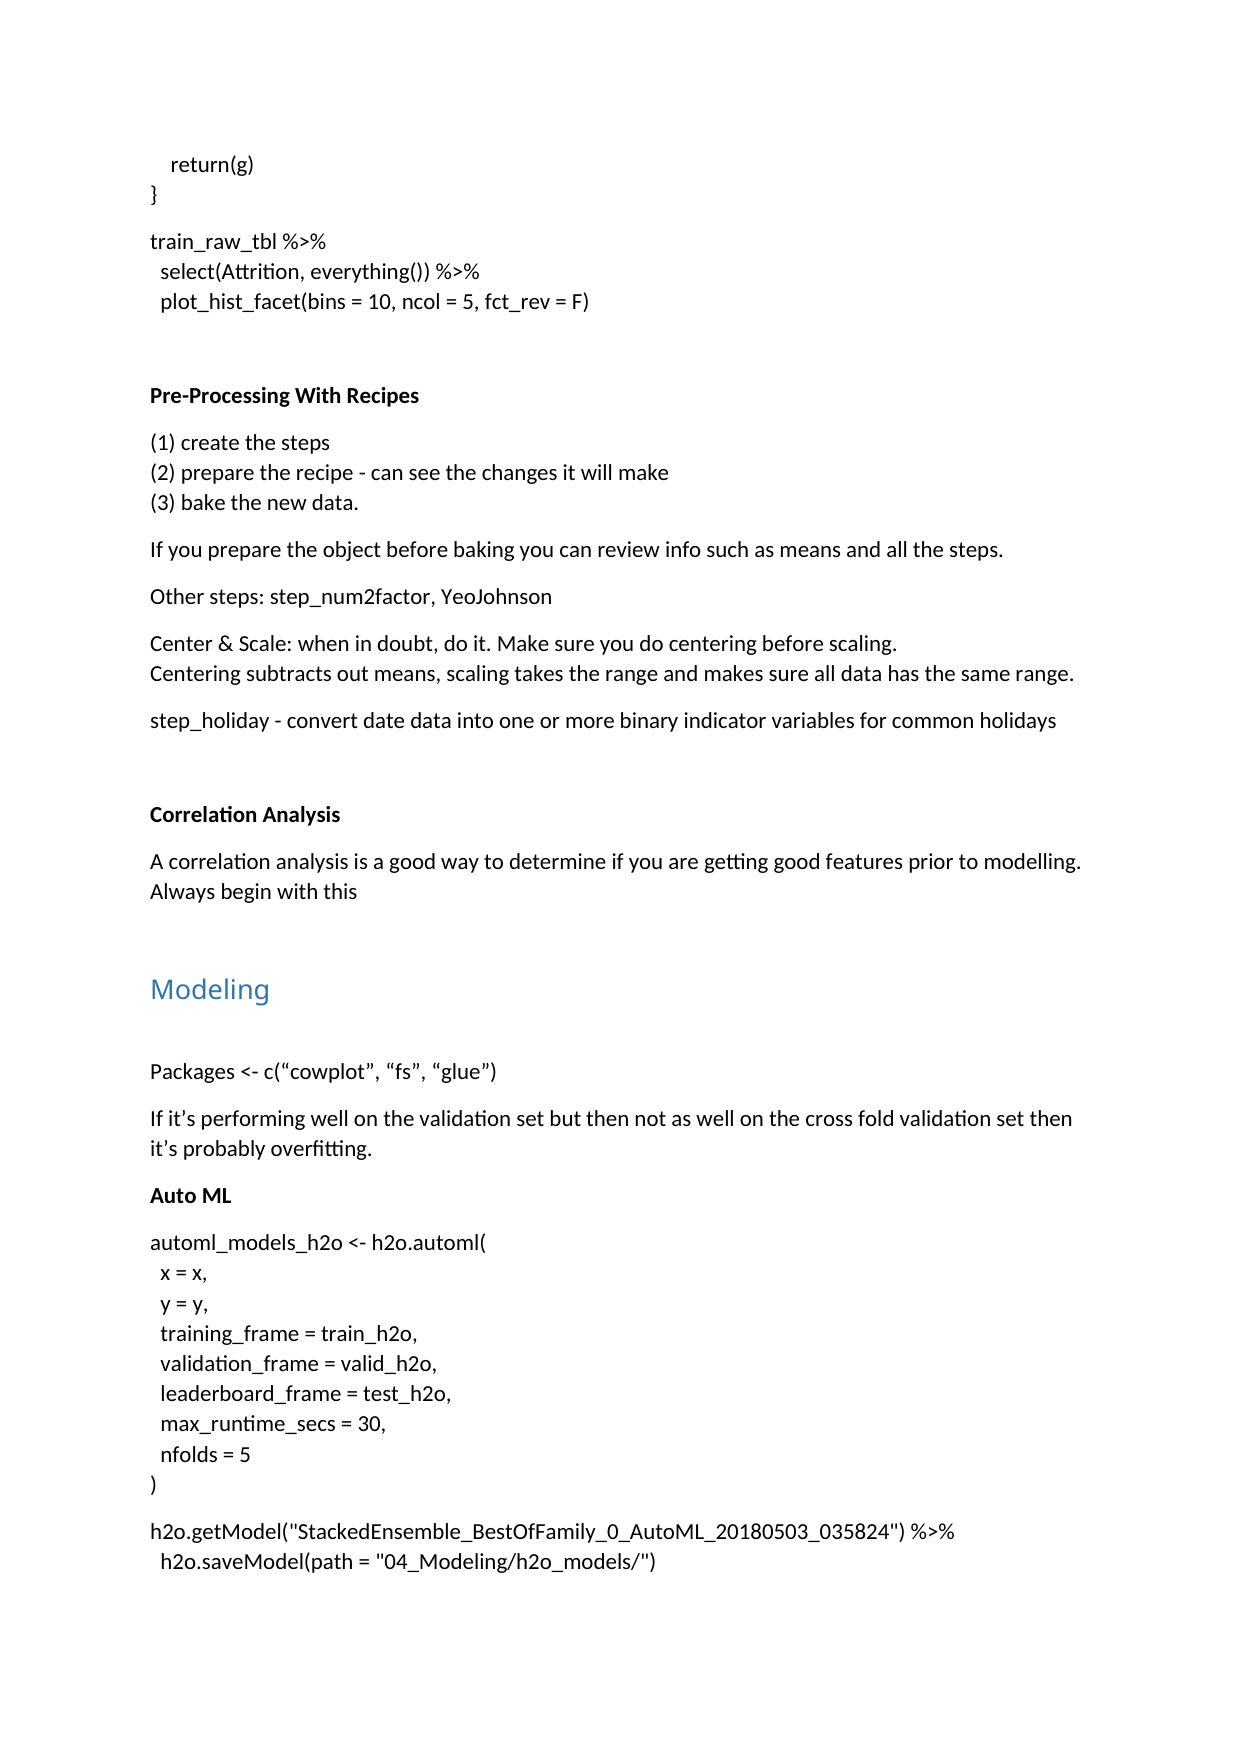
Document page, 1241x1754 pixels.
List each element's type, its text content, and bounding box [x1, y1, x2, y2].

text Other steps: step_num2factor, YeoJohnson [150, 582, 1090, 610]
text return(g) } [150, 150, 1090, 208]
text Center & Scale: when in doubt, do it. Make sure you do centering before scaling. Centering subtracts out means, scaling takes the range and makes sure all data has the same range. [150, 629, 1090, 687]
text Correlation Analysis [150, 800, 1090, 828]
text Pre-Processing With Recipes [150, 381, 1090, 409]
subtitle Modeling [150, 971, 1090, 1008]
text Auto ML [150, 1181, 1090, 1209]
text If you prepare the object before baking you can review info such as means and all the steps. [150, 535, 1090, 563]
text Packages <- c(“cowplot”, “fs”, “glue”) [150, 1057, 1090, 1086]
text train_raw_tbl %>% select(Attrition, everything()) %>% plot_hist_facet(bins = 10, ncol = 5, fct_rev = F) [150, 227, 1090, 316]
text automl_models_h2o <- h2o.automl( x = x, y = y, training_frame = train_h2o, validation_frame = valid_h2o, leaderboard_frame = test_h2o, max_runtime_secs = 30, nfolds = 5 ) [150, 1228, 1090, 1498]
text step_holiday - convert date data into one or more binary indicator variables for common holidays [150, 706, 1090, 734]
text (1) create the steps (2) prepare the recipe - can see the changes it will make (3) bake the new data. [150, 428, 1090, 517]
text A correlation analysis is a good way to determine if you are getting good features prior to modelling. Always begin with this [150, 847, 1090, 905]
text If it’s performing well on the validation set but then not as well on the cross fold validation set then it’s probably overfitting. [150, 1104, 1090, 1163]
text h2o.getModel("StackedEnsemble_BestOfFamily_0_AutoML_20180503_035824") %>% h2o.saveModel(path = "04_Modeling/h2o_models/") [150, 1517, 1090, 1575]
